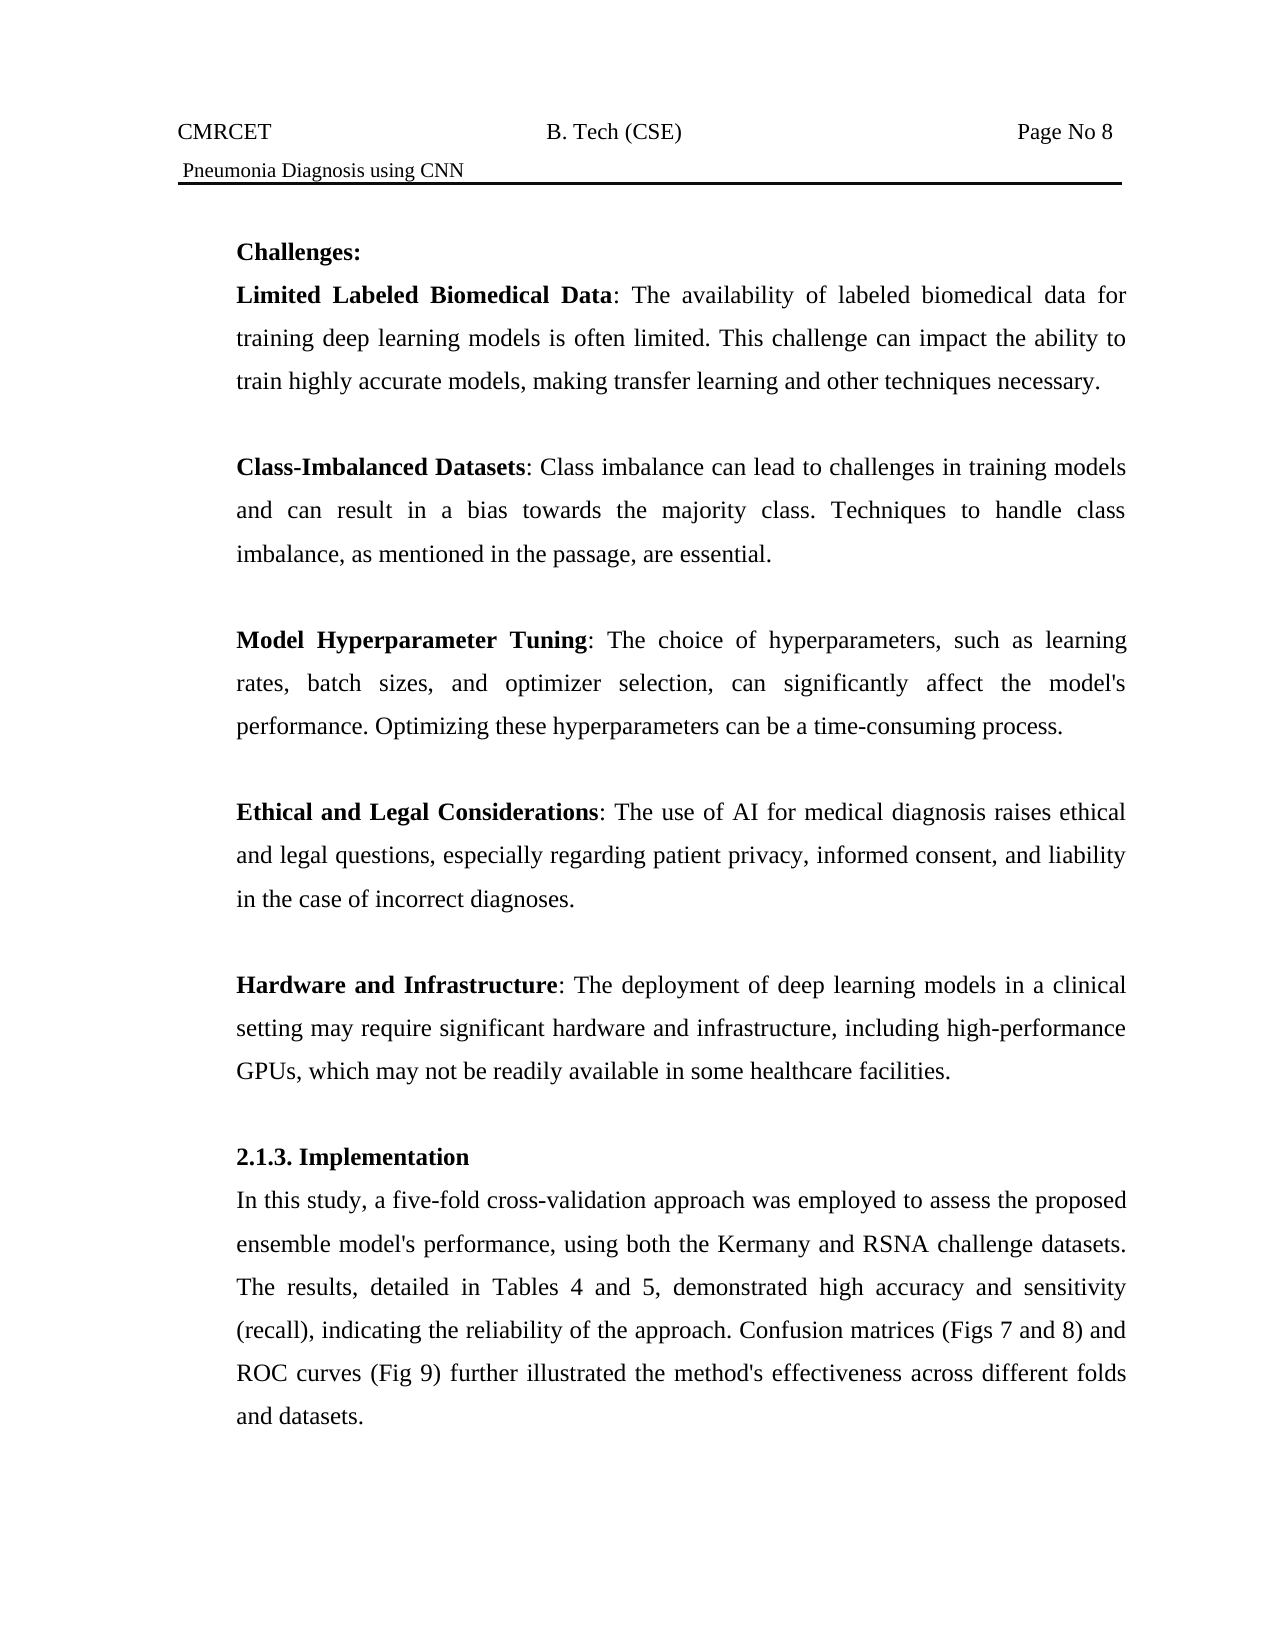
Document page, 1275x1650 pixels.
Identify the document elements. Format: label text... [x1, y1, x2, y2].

text Ethical and Legal Considerations: The use of AI for medical diagnosis raises ethical and legal questions, especially regarding patient privacy, informed consent, and liability in the case of incorrect diagnoses. [236, 797, 1127, 912]
text CMRCET B. Tech (CSE) Page No 8 [177, 118, 1127, 144]
text Limited Labeled Biomedical Data: The availability of labeled biomedical data for training deep learning models is often limited. This challenge can impact the ability to train highly accurate models, making transfer learning and other techniques necessary. [236, 280, 1127, 395]
text In this study, a five-fold cross-validation approach was employed to assess the proposed ensemble model's performance, using both the Kermany and RSNA challenge datasets. The results, detailed in Tables 4 and 5, demonstrated high accuracy and sensitivity (recall), indicating the reliability of the approach. Confusion matrices (Figs 7 and 8) and ROC curves (Fig 9) further illustrated the method's effectiveness across different folds and datasets. [236, 1186, 1127, 1430]
text 2.1.3. Implementation [177, 1142, 1127, 1171]
text Model Hyperparameter Tuning: The choice of hyperparameters, such as learning rates, batch sizes, and optimizer selection, can significantly affect the model's performance. Optimizing these hyperparameters can be a time-consuming process. [236, 625, 1127, 740]
text Hardware and Infrastructure: The deployment of deep learning models in a clinical setting may require significant hardware and infrastructure, including high-performance GPUs, which may not be readily available in some healthcare facilities. [236, 970, 1127, 1085]
text Pneumonia Diagnosis using CNN [177, 158, 1127, 182]
text Class-Imbalanced Datasets: Class imbalance can lead to challenges in training models and can result in a bias towards the majority class. Techniques to handle class imbalance, as mentioned in the passage, are essential. [236, 452, 1127, 567]
text Challenges: [236, 237, 1127, 266]
